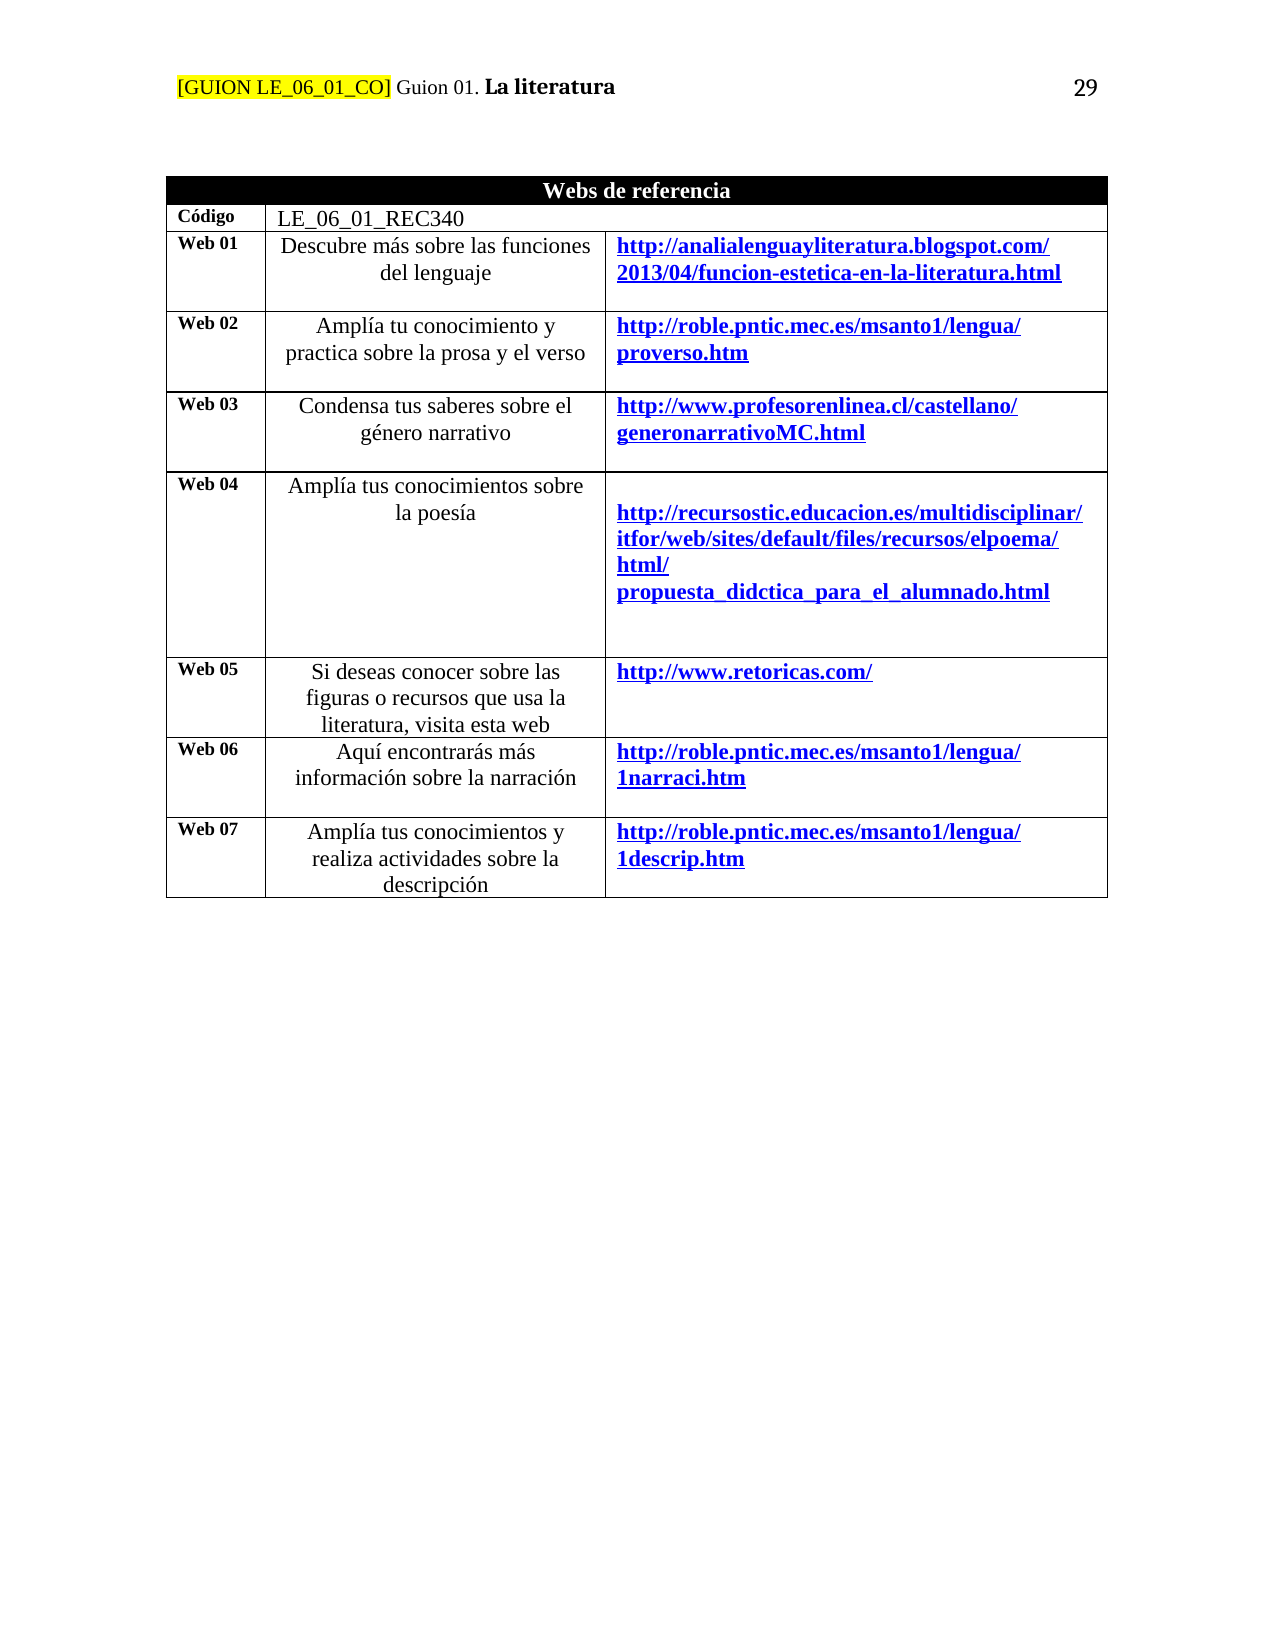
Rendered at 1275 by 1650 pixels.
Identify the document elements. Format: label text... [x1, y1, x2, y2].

table_cell Web 01 [167, 232, 265, 311]
table_cell Amplía tu conocimiento y practica sobre la prosa y el verso [266, 312, 605, 391]
table_cell Descubre más sobre las funciones del lenguaje [266, 232, 605, 311]
table_cell http://www.profesorenlinea.cl/castellano/generonarrativoMC.html [606, 393, 1107, 471]
table_cell Si deseas conocer sobre las figuras o recursos que usa la literatura, visita esta web [266, 658, 605, 737]
table_cell Aquí encontrarás más información sobre la narración [266, 738, 605, 817]
table_cell Web 03 [167, 393, 265, 471]
table_cell http://www.retoricas.com/ [606, 658, 1107, 737]
table_cell Web 05 [167, 658, 265, 737]
table_cell LE_06_01_REC340 [266, 205, 1107, 231]
table_cell Web 02 [167, 312, 265, 391]
table_cell Amplía tus conocimientos y realiza actividades sobre la descripción [266, 818, 605, 897]
table_cell http://recursostic.educacion.es/multidisciplinar/itfor/web/sites/default/files/recursos/elpoema/html/propuesta_didctica_para_el_alumnado.html [606, 473, 1107, 657]
table_header Webs de referencia [167, 178, 1107, 204]
table_cell Web 04 [167, 473, 265, 657]
table_cell http://roble.pntic.mec.es/msanto1/lengua/1narraci.htm [606, 738, 1107, 817]
table_cell http://analialenguayliteratura.blogspot.com/2013/04/funcion-estetica-en-la-literatura.html [606, 232, 1107, 311]
table_cell Condensa tus saberes sobre el género narrativo [266, 393, 605, 471]
table_cell http://roble.pntic.mec.es/msanto1/lengua/proverso.htm [606, 312, 1107, 391]
table_cell Web 07 [167, 818, 265, 897]
table_cell Código [167, 205, 265, 231]
table_cell Amplía tus conocimientos sobre la poesía [266, 473, 605, 657]
table_cell Web 06 [167, 738, 265, 817]
table_cell http://roble.pntic.mec.es/msanto1/lengua/1descrip.htm [606, 818, 1107, 897]
